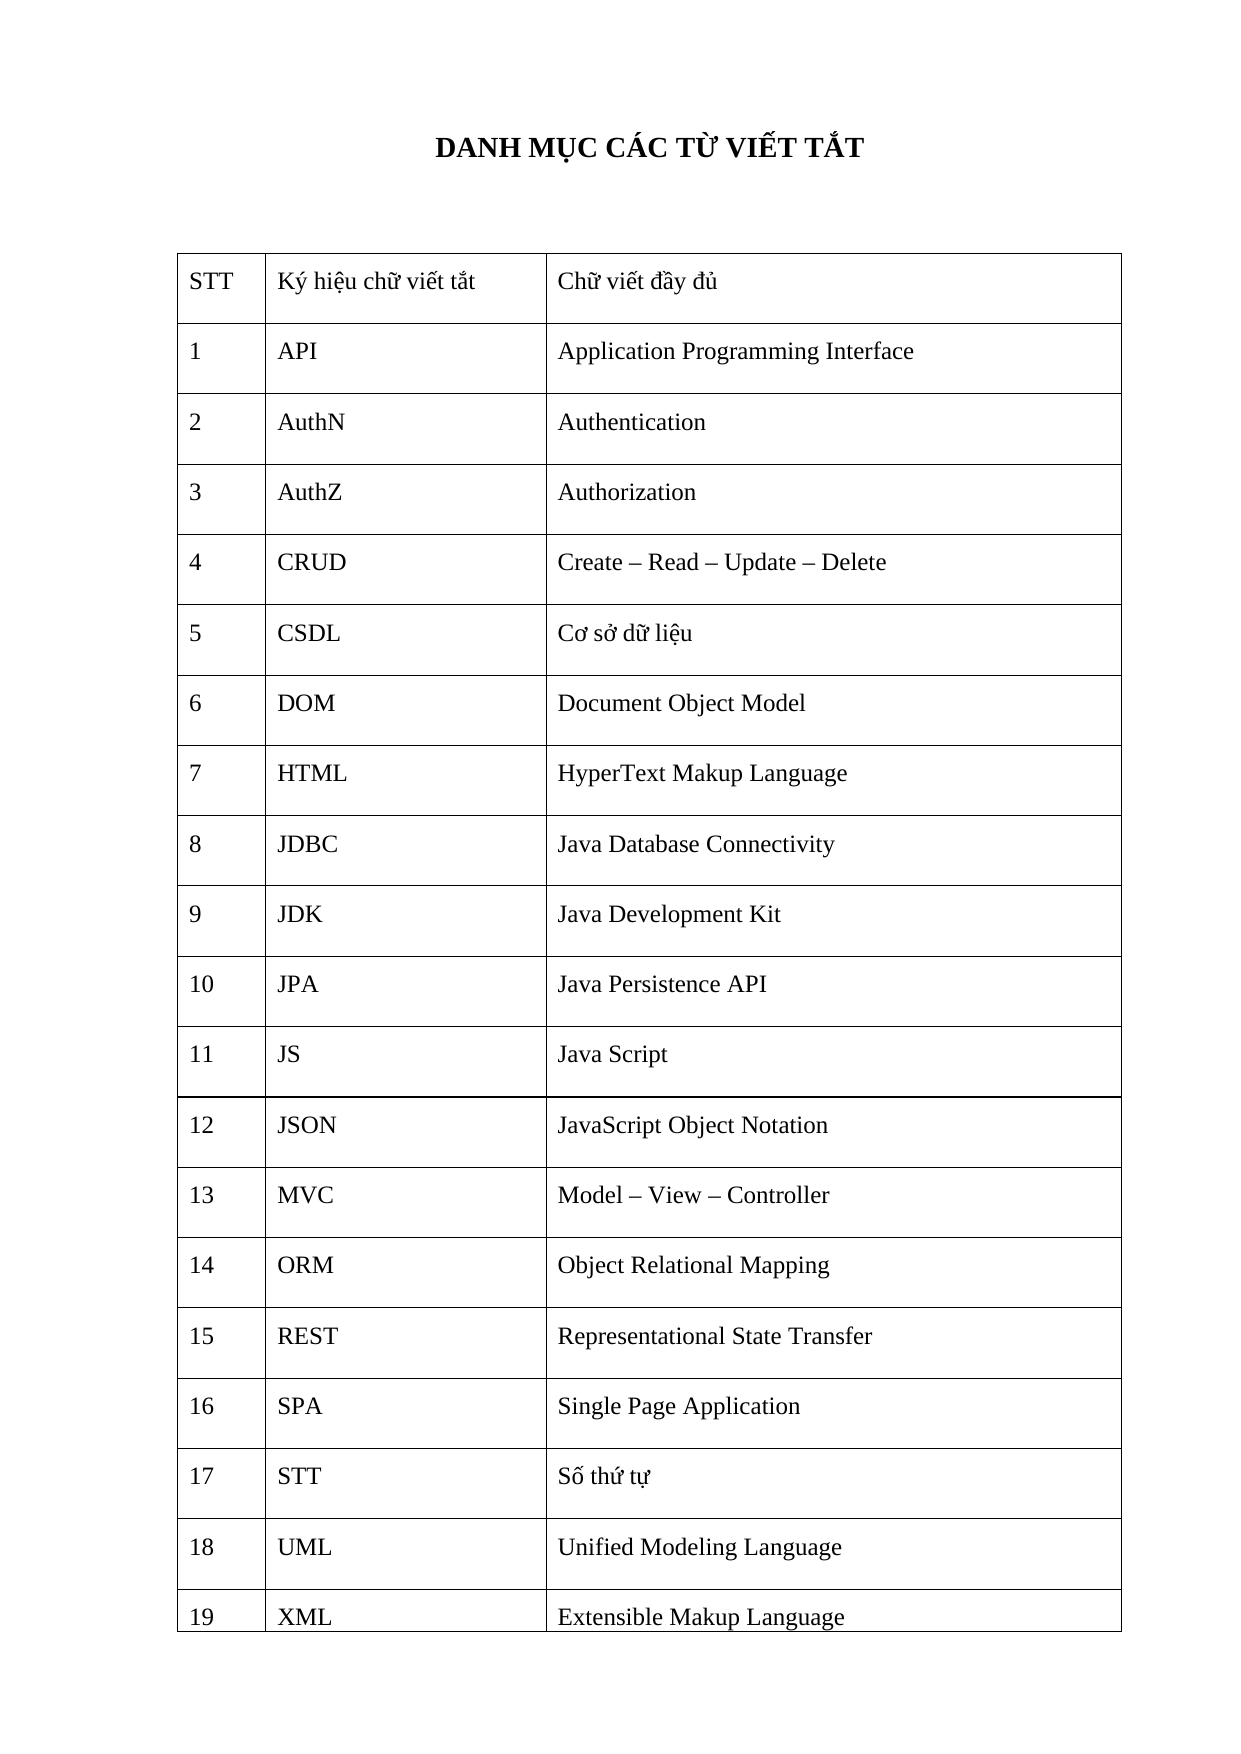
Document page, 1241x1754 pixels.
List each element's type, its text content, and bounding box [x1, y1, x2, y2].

table_cell Document Object Model [547, 676, 1121, 745]
table_cell Java Persistence API [547, 957, 1121, 1026]
table_cell Java Script [547, 1027, 1121, 1096]
table_cell JDK [266, 886, 546, 956]
table_cell Create – Read – Update – Delete [547, 535, 1121, 604]
table_cell 7 [178, 746, 265, 815]
table_cell Authentication [547, 394, 1121, 463]
table_cell 19 [178, 1590, 265, 1631]
table_cell MVC [266, 1168, 546, 1237]
table_cell HyperText Makup Language [547, 746, 1121, 815]
table_cell Cơ sở dữ liệu [547, 605, 1121, 674]
table_cell CSDL [266, 605, 546, 674]
table_cell Java Development Kit [547, 886, 1121, 956]
table_cell 4 [178, 535, 265, 604]
table_cell 18 [178, 1519, 265, 1588]
table_cell DOM [266, 676, 546, 745]
table_cell JPA [266, 957, 546, 1026]
table_cell JavaScript Object Notation [547, 1098, 1121, 1167]
table_cell 17 [178, 1449, 265, 1518]
table_cell SPA [266, 1379, 546, 1448]
table_cell 15 [178, 1308, 265, 1378]
table_cell Authorization [547, 465, 1121, 534]
table_cell 8 [178, 816, 265, 885]
table_cell AuthN [266, 394, 546, 463]
table_cell 16 [178, 1379, 265, 1448]
table_cell 9 [178, 886, 265, 956]
table_cell AuthZ [266, 465, 546, 534]
table_cell 1 [178, 324, 265, 393]
table_cell HTML [266, 746, 546, 815]
table_cell CRUD [266, 535, 546, 604]
table_cell JSON [266, 1098, 546, 1167]
table_cell ORM [266, 1238, 546, 1307]
table_header Ký hiệu chữ viết tắt [266, 254, 546, 323]
table_cell 10 [178, 957, 265, 1026]
table_cell Model – View – Controller [547, 1168, 1121, 1237]
table_cell 3 [178, 465, 265, 534]
table_cell JDBC [266, 816, 546, 885]
table_cell API [266, 324, 546, 393]
table_cell JS [266, 1027, 546, 1096]
table_header Chữ viết đầy đủ [547, 254, 1121, 323]
table_cell Số thứ tự [547, 1449, 1121, 1518]
table_header STT [178, 254, 265, 323]
table_cell STT [266, 1449, 546, 1518]
table_cell 2 [178, 394, 265, 463]
table_cell 11 [178, 1027, 265, 1096]
table_cell Java Database Connectivity [547, 816, 1121, 885]
text DANH MỤC CÁC TỪ VIẾT TẮT [177, 131, 1122, 164]
table_cell 5 [178, 605, 265, 674]
table_cell Object Relational Mapping [547, 1238, 1121, 1307]
table_cell UML [266, 1519, 546, 1588]
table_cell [547, 1590, 1121, 1631]
table_cell 14 [178, 1238, 265, 1307]
table_cell REST [266, 1308, 546, 1378]
table_cell Single Page Application [547, 1379, 1121, 1448]
table_cell 13 [178, 1168, 265, 1237]
table_cell XML [266, 1590, 546, 1631]
table_cell Application Programming Interface [547, 324, 1121, 393]
table_cell Unified Modeling Language [547, 1519, 1121, 1588]
table_cell 12 [178, 1098, 265, 1167]
table_cell 6 [178, 676, 265, 745]
table_cell Representational State Transfer [547, 1308, 1121, 1378]
